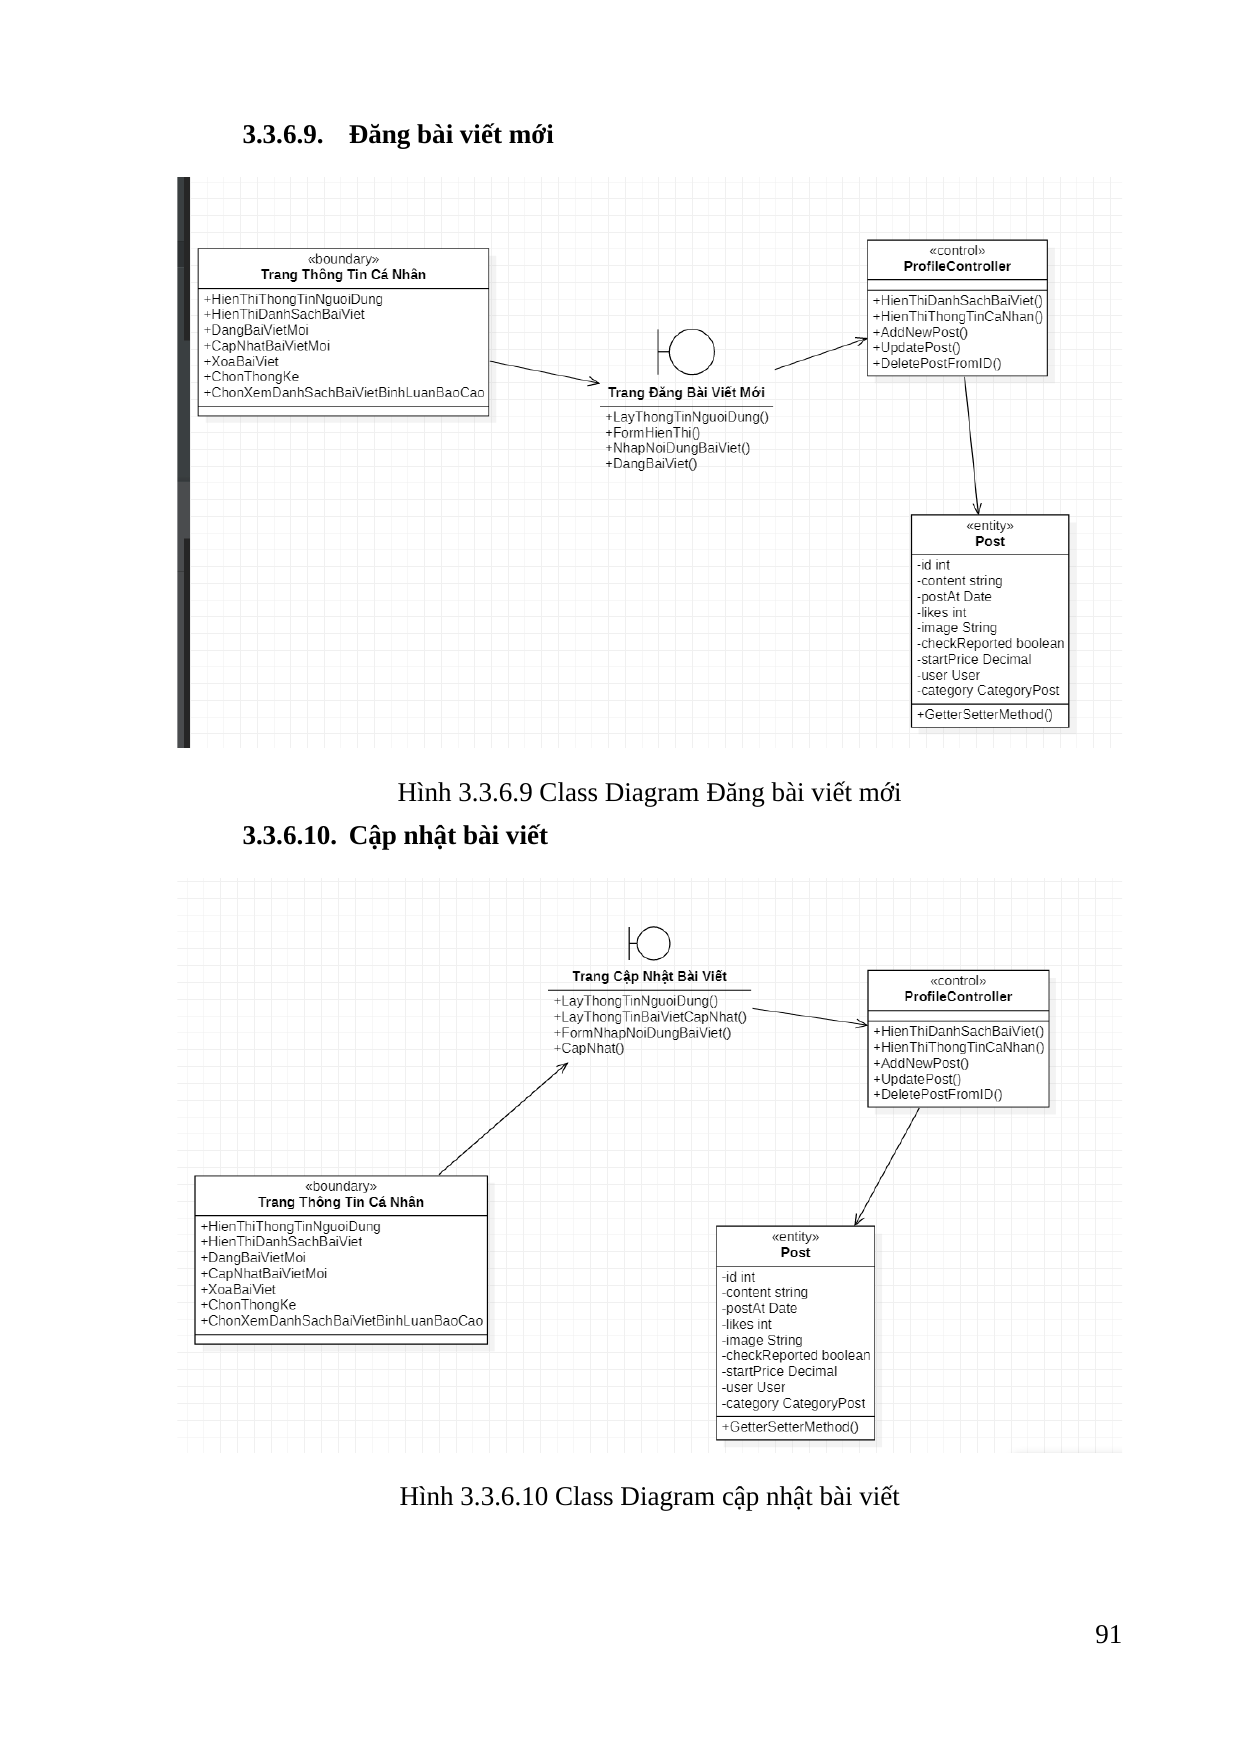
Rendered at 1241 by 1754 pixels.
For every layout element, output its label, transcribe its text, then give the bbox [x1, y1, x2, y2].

picture [177, 177, 1123, 748]
text Hình 3.3.6.10 Class Diagram cập nhật bài viết [177, 1480, 1122, 1511]
subtitle Cập nhật bài viết [242, 819, 1122, 851]
text Hình 3.3.6.9 Class Diagram Đăng bài viết mới [177, 776, 1122, 807]
picture [177, 878, 1123, 1453]
subtitle Đăng bài viết mới [242, 118, 1122, 149]
